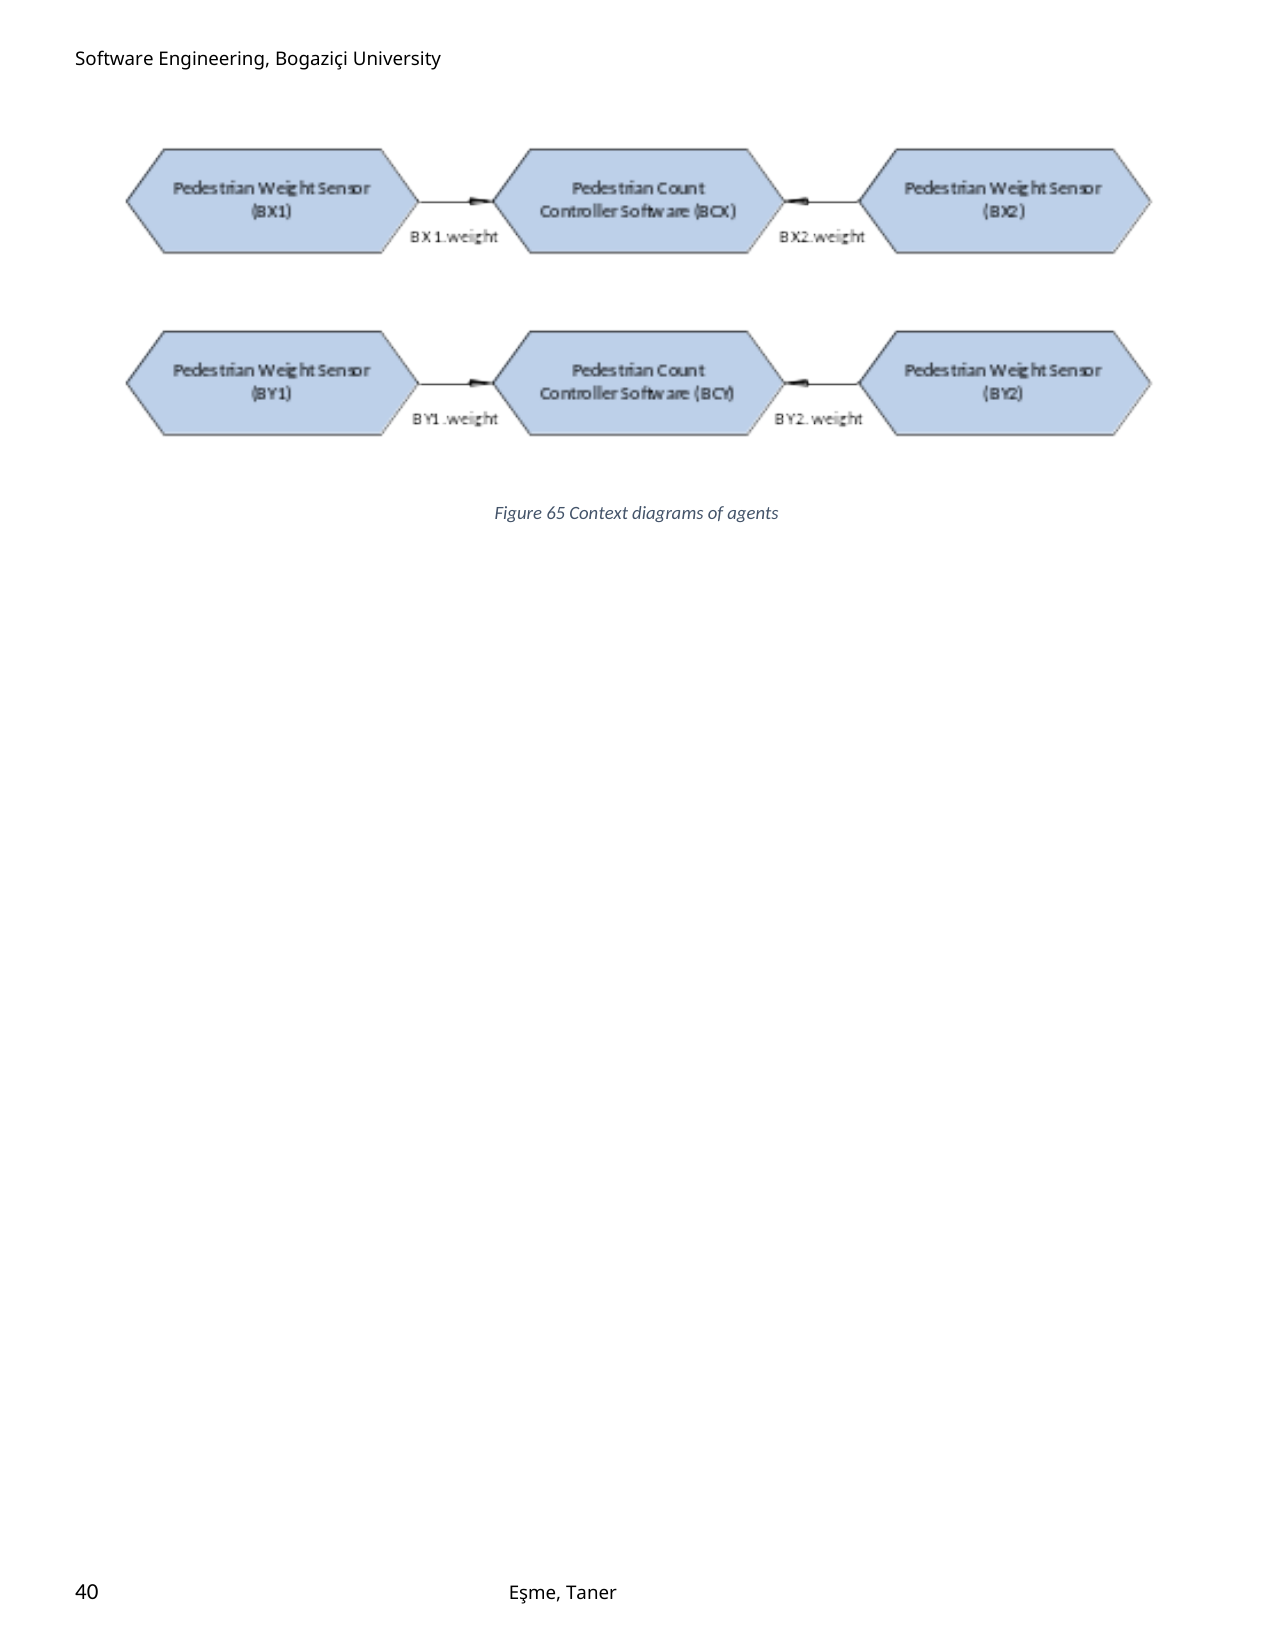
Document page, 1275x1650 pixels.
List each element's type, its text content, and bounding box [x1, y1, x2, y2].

text Figure 65 Context diagrams of agents [75, 501, 1200, 524]
